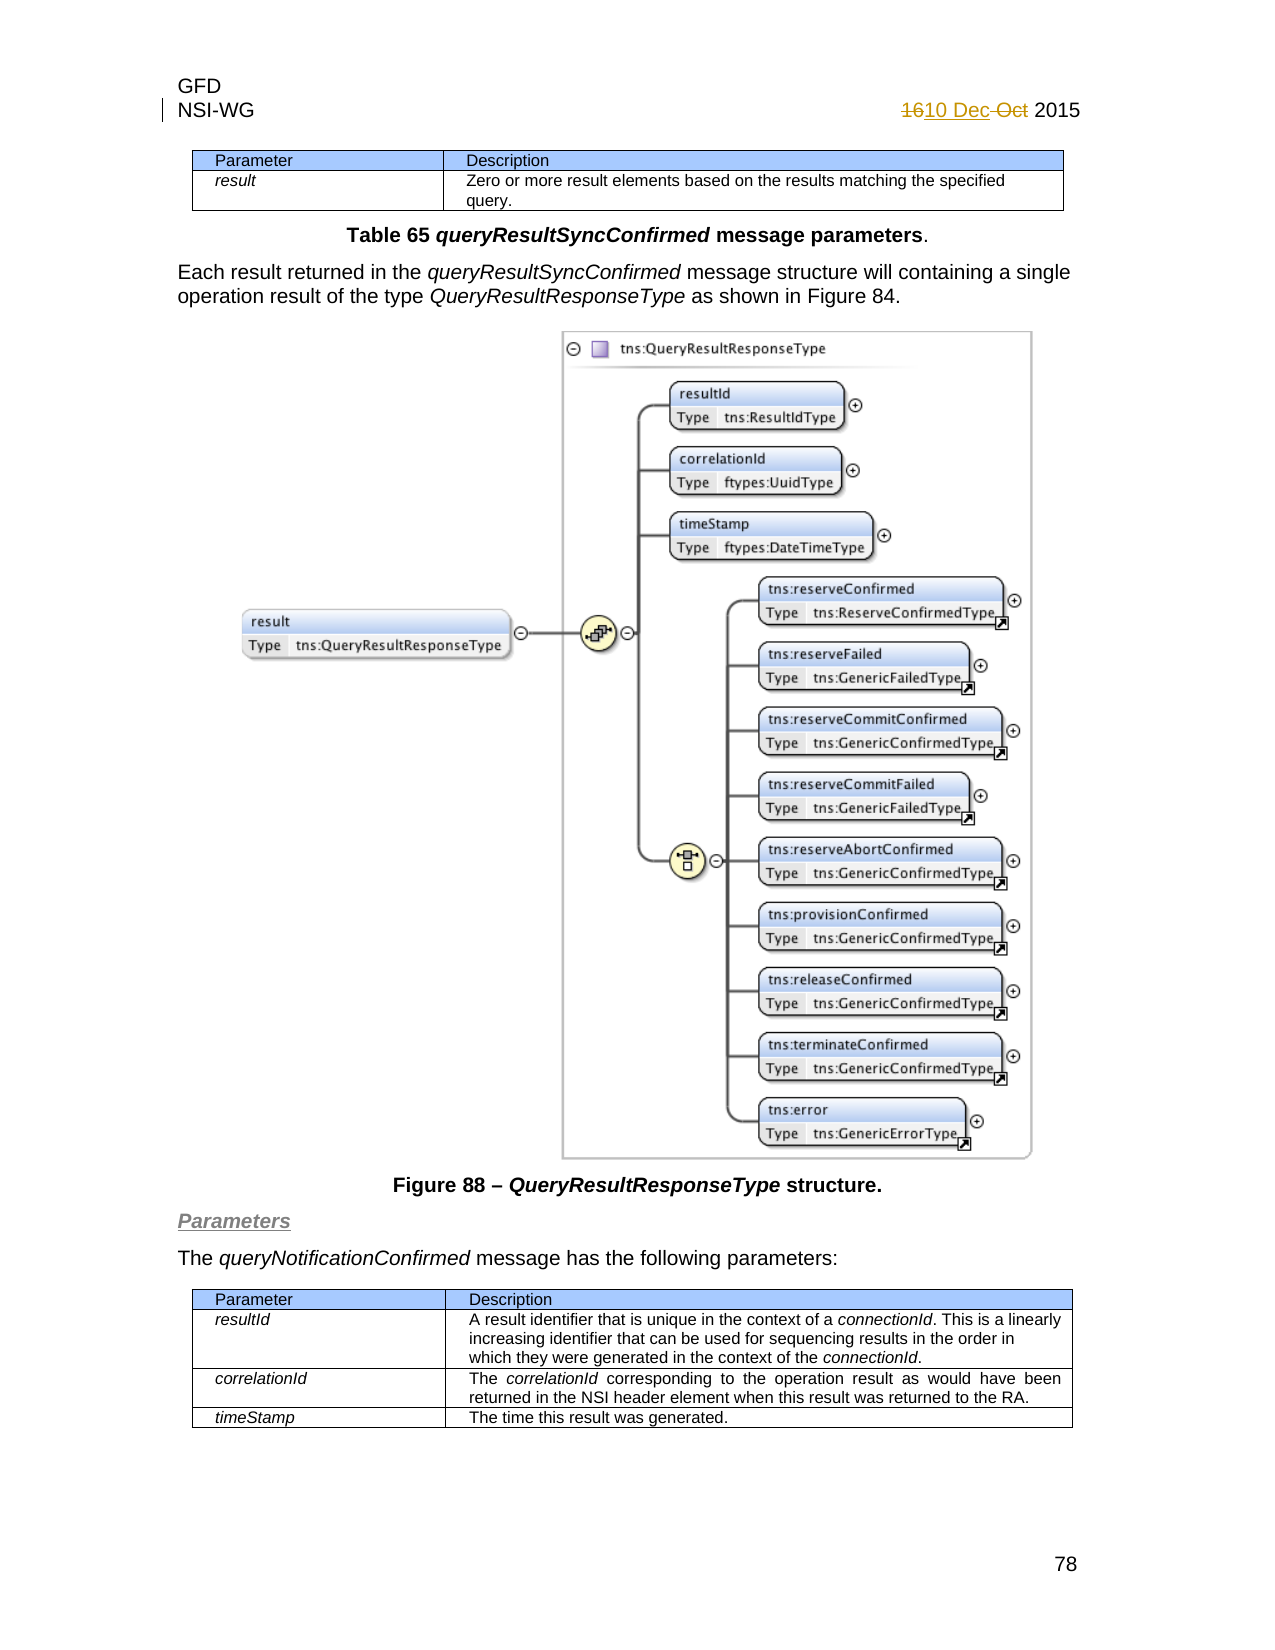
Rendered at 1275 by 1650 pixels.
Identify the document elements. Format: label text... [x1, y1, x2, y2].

text Parameters [177, 1209, 1098, 1233]
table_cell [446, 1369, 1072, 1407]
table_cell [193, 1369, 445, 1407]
text Figure 88 – QueryResultResponseType structure. [177, 1173, 1098, 1197]
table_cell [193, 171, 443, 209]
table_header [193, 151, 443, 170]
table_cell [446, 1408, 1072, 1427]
picture [241, 331, 1034, 1161]
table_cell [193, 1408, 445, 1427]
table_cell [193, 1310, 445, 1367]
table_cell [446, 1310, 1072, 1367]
text Table 65 queryResultSyncConfirmed message parameters. [177, 223, 1098, 247]
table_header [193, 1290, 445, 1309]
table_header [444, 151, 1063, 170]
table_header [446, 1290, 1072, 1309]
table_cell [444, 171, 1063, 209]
text Each result returned in the queryResultSyncConfirmed message structure will containing a single operation result of the type QueryResultResponseType as shown in . [177, 259, 1098, 307]
text The queryNotificationConfirmed message has the following parameters: [177, 1246, 1098, 1269]
